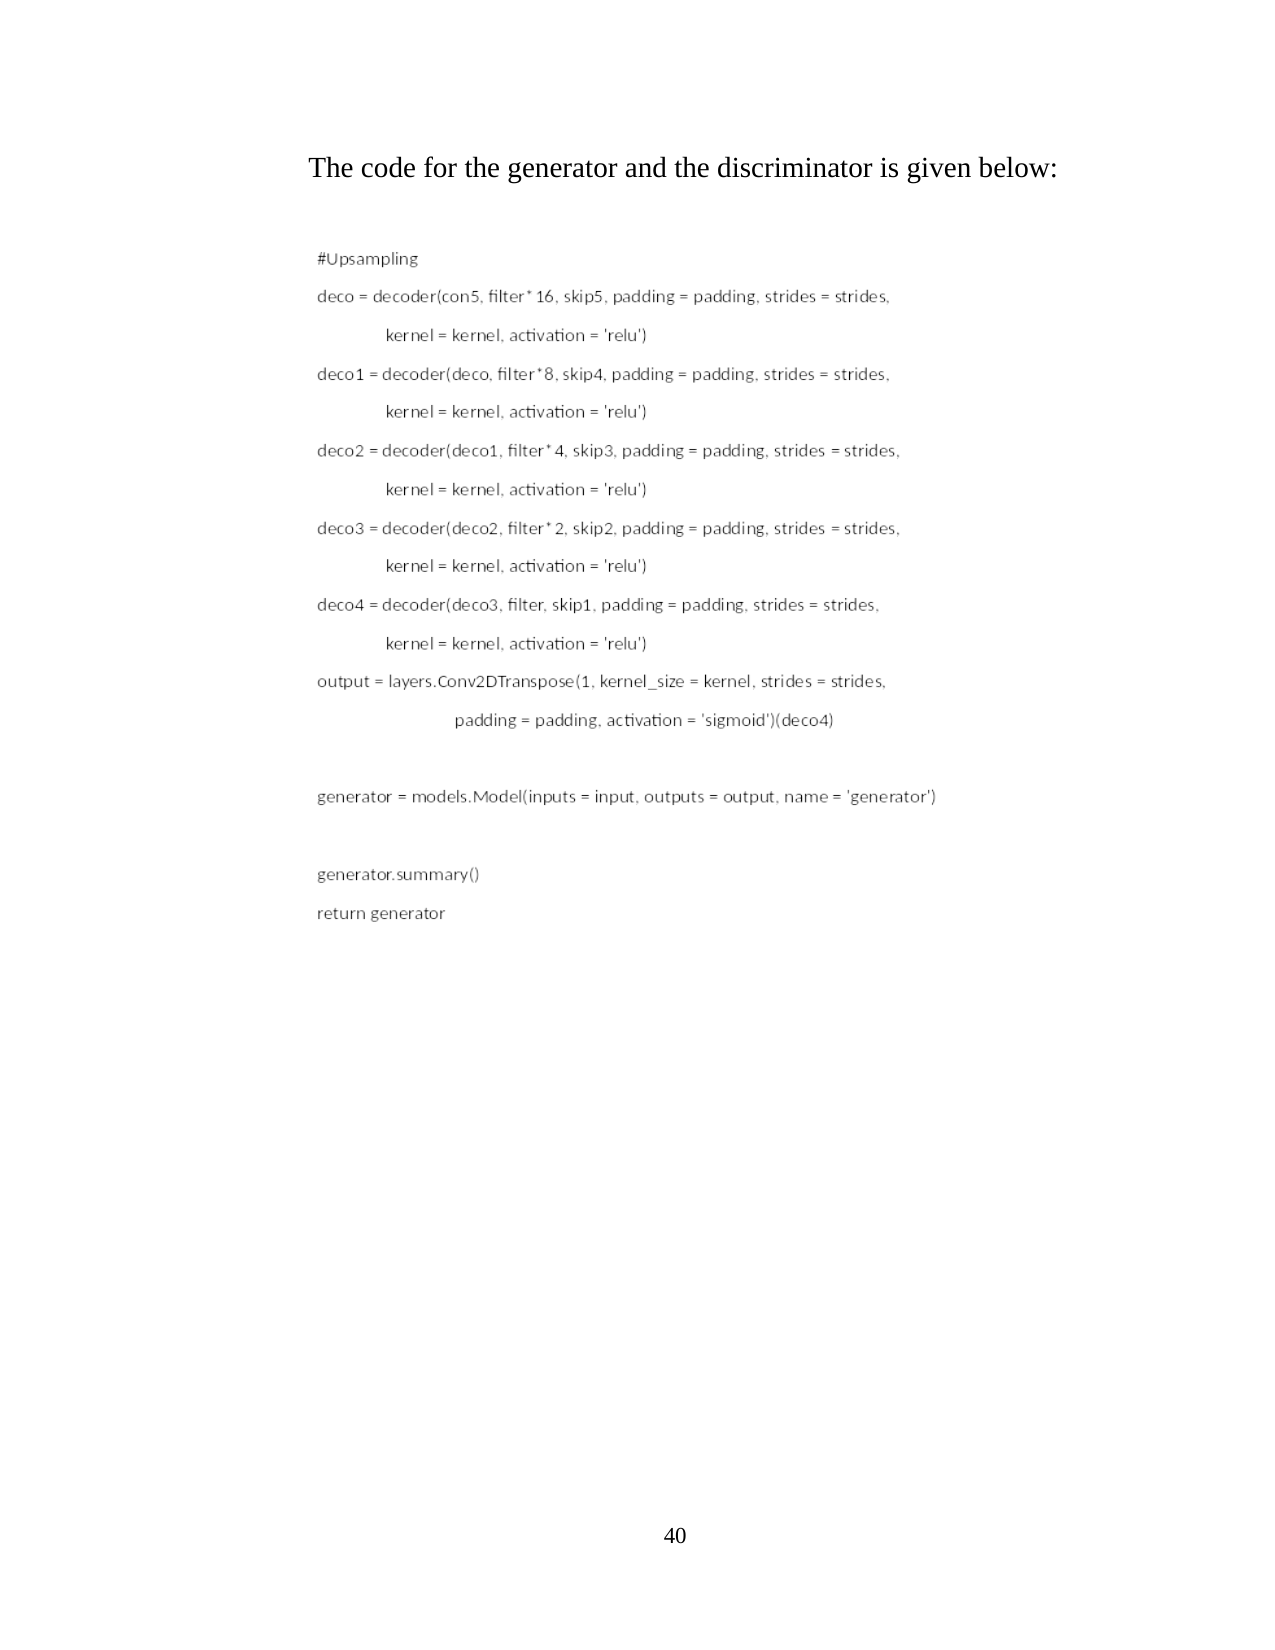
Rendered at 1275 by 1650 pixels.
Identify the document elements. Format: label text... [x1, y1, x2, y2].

list The code for the generator and the discriminator is given below: [308, 150, 1125, 183]
